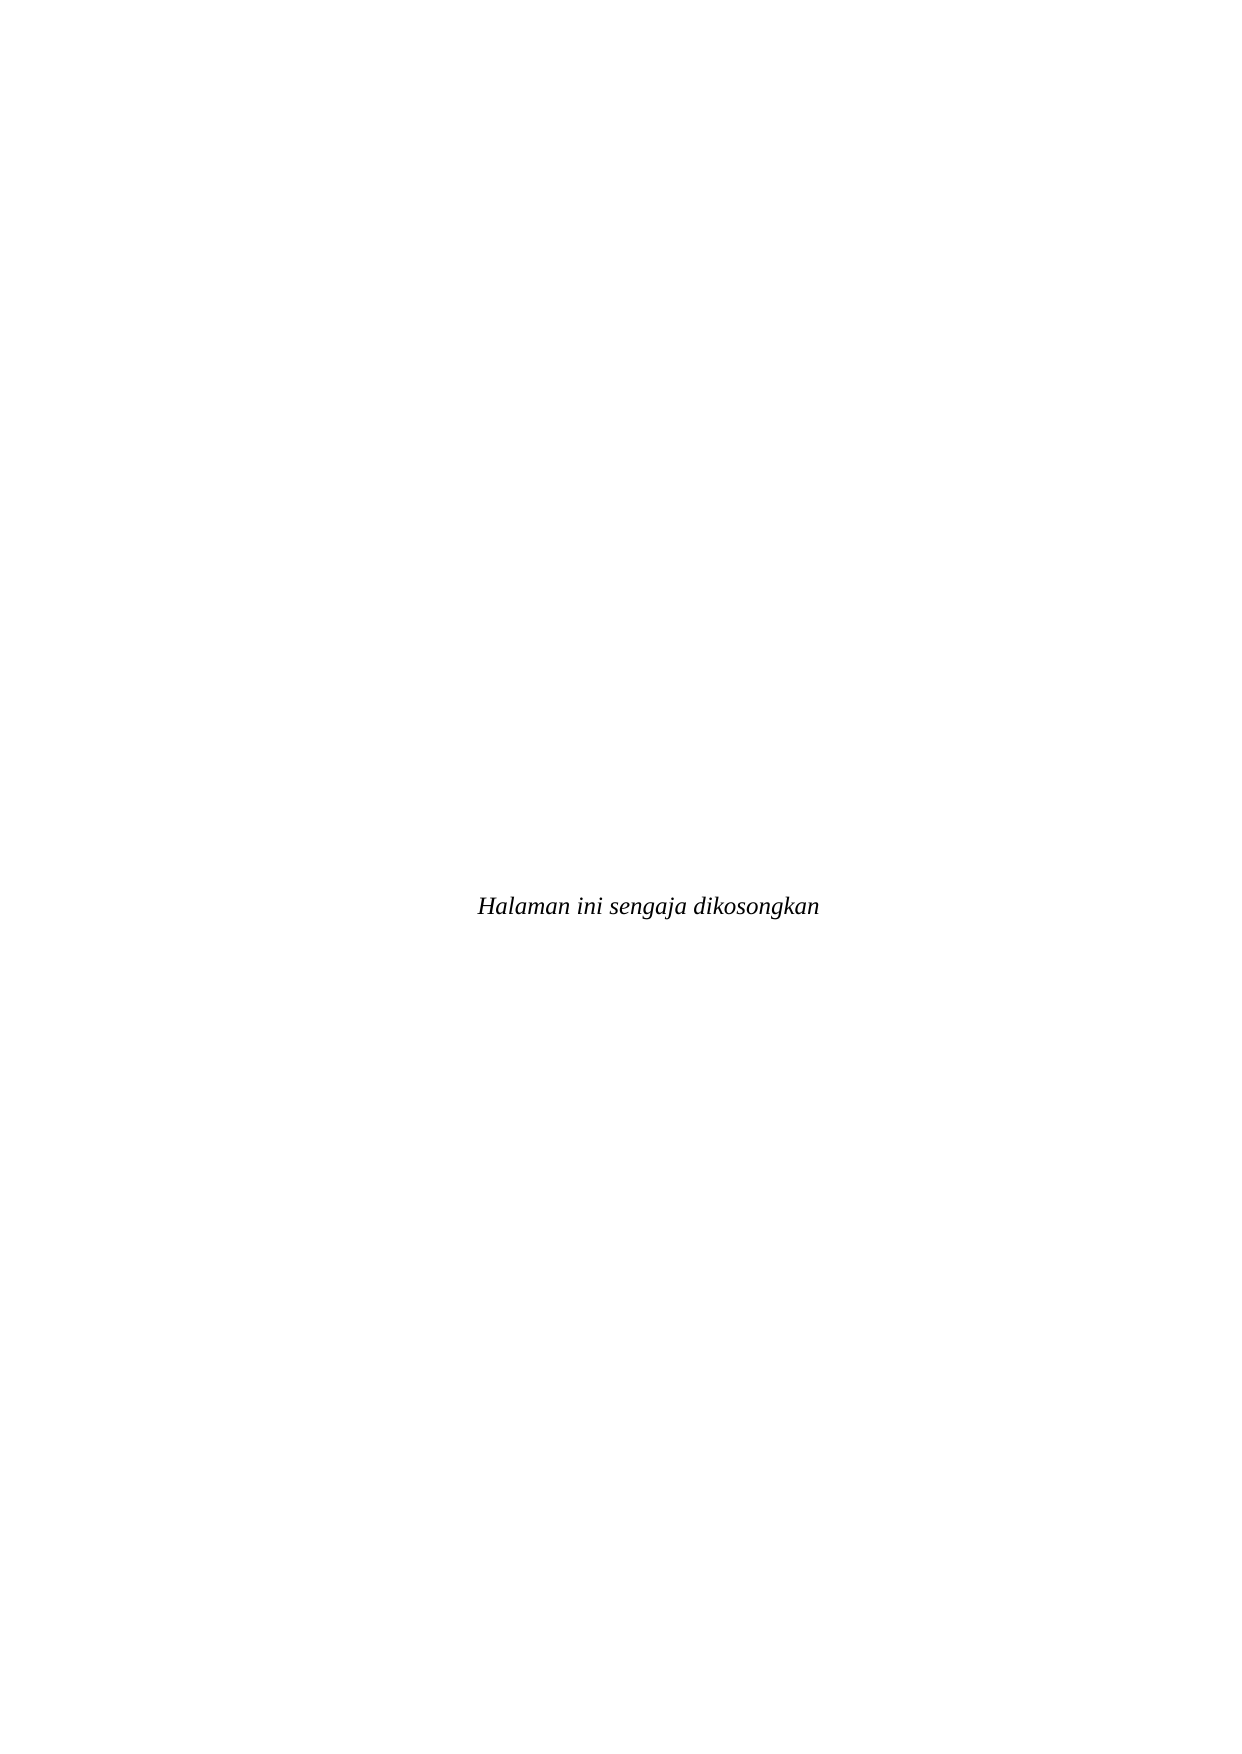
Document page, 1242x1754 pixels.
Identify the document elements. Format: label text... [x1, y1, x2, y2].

text Halaman ini sengaja dikosongkan [236, 891, 1063, 919]
